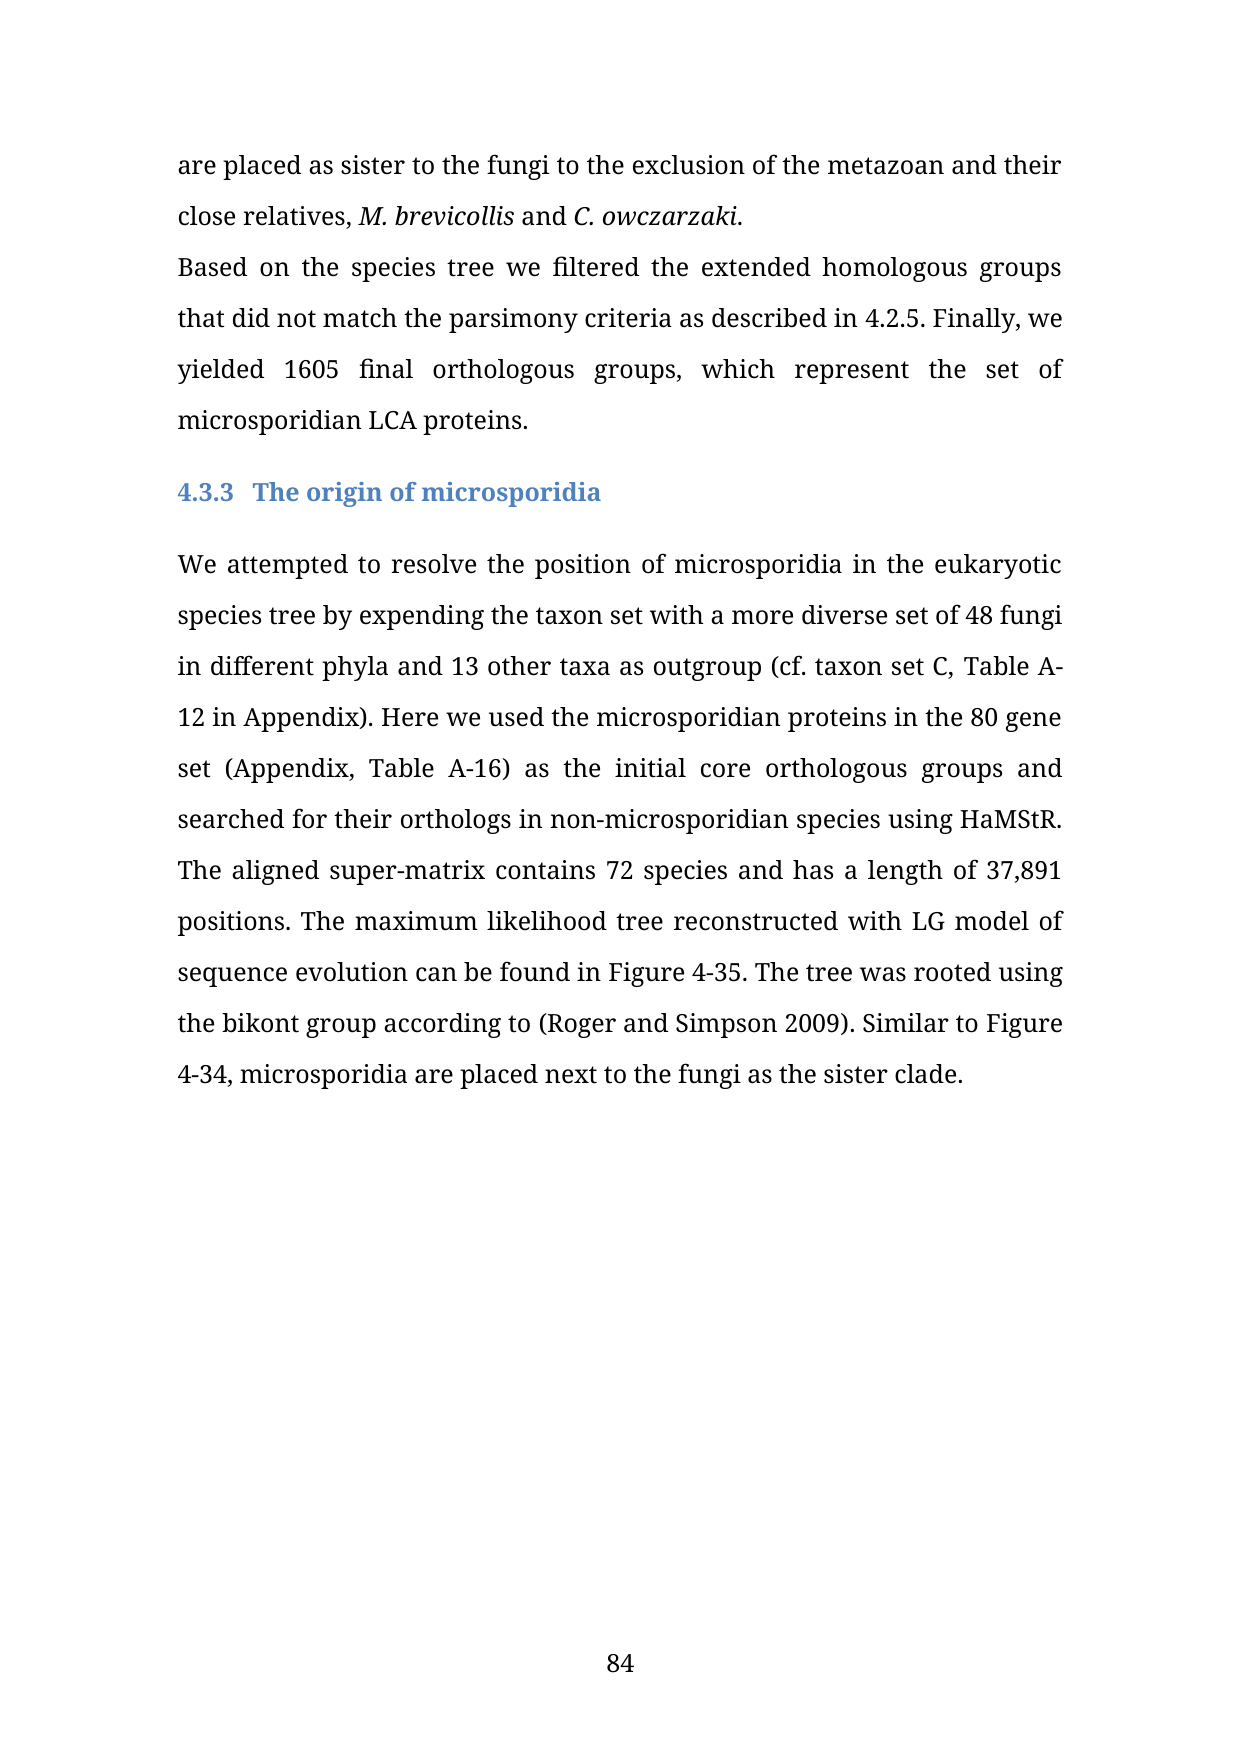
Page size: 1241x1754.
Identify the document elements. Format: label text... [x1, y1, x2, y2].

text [177, 148, 1063, 233]
text Based on the species tree we filtered the extended homologous groups that did not match the parsimony criteria as described in 4.2.5. Finally, we yielded 1605 final orthologous groups, which represent the set of microsporidian LCA proteins. [177, 250, 1063, 437]
subtitle The origin of microsporidia [177, 475, 1063, 509]
